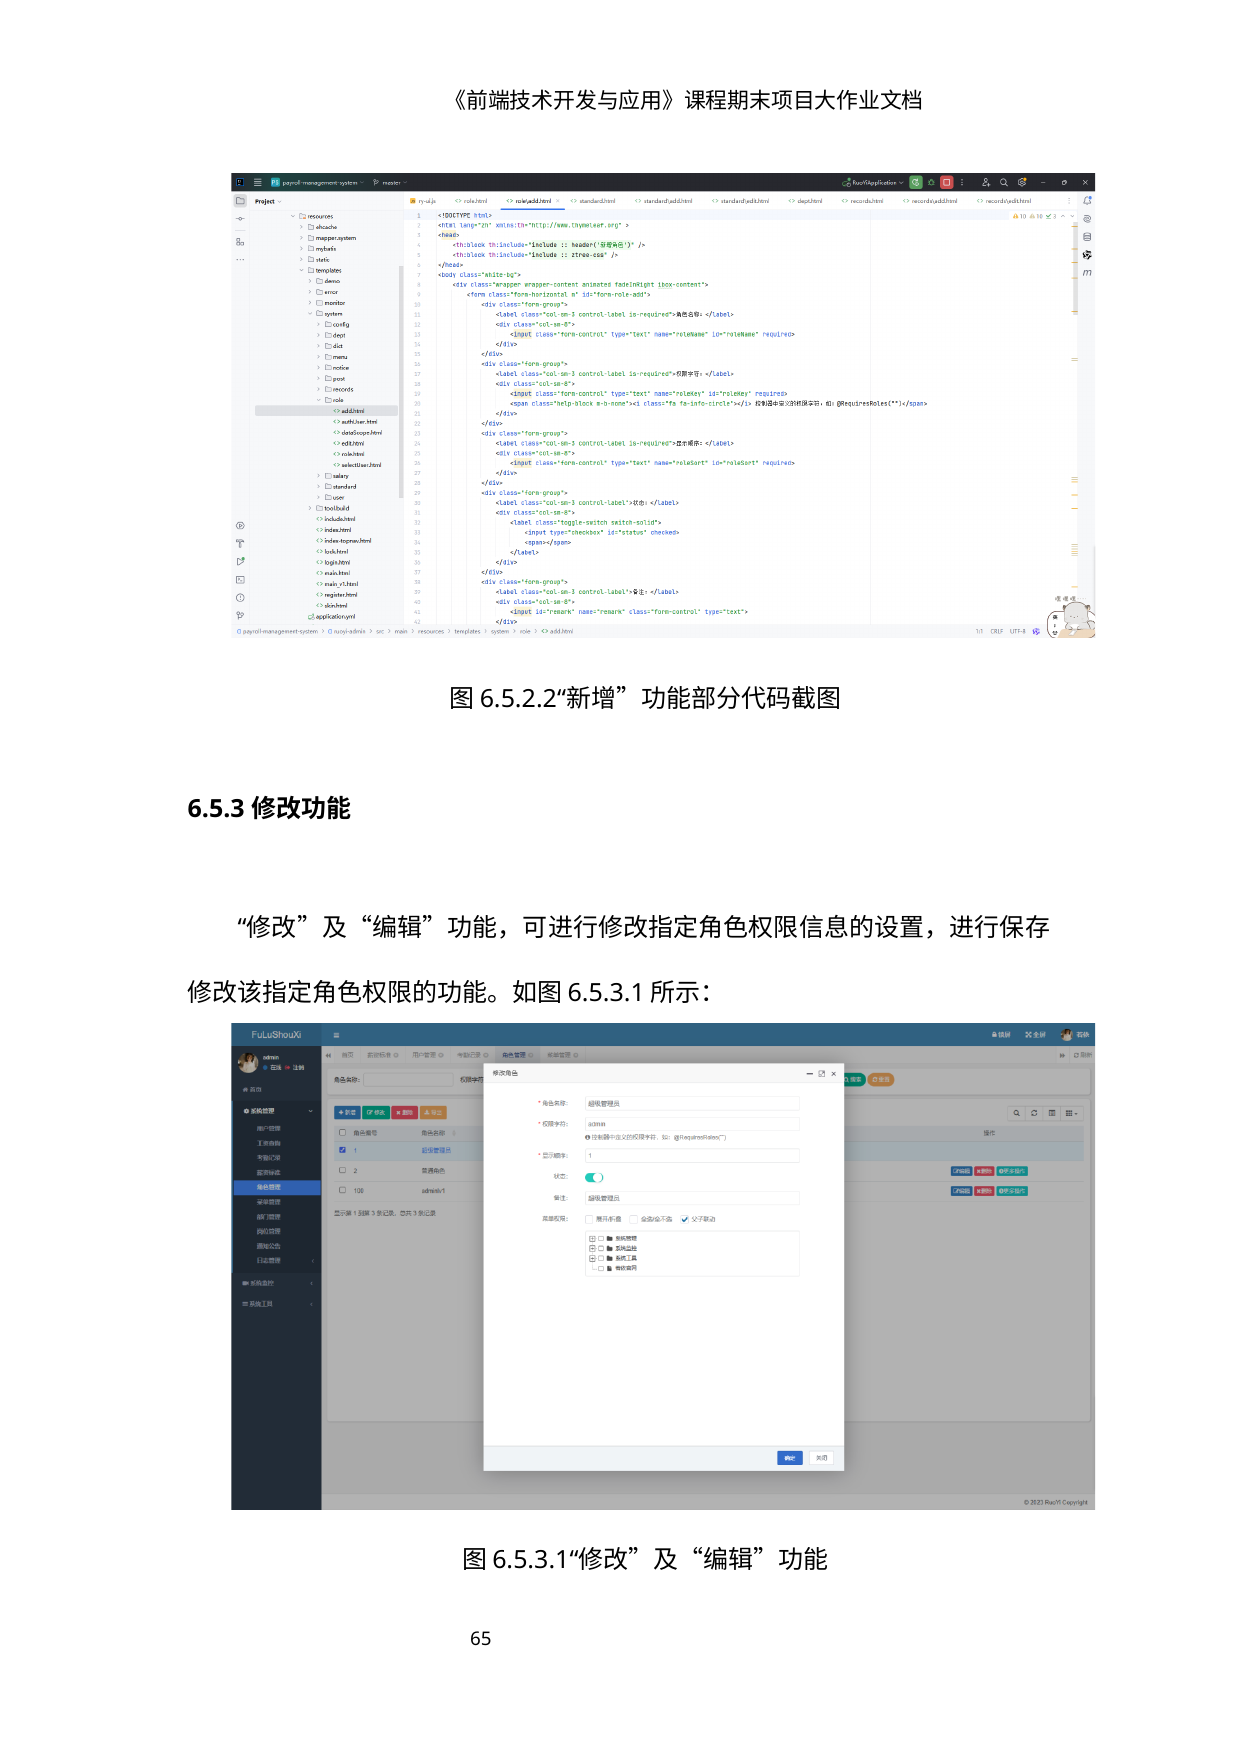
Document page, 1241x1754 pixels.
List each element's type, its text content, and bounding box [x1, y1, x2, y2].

text “修改”及“编辑”功能，可进行修改指定角色权限信息的设置，进行保存修改该指定角色权限的功能。如图6.5.3.1所示： [187, 893, 1053, 1023]
text 图6.5.3.1“修改”及“编辑”功能 [187, 1525, 1053, 1590]
picture [231, 1023, 1096, 1510]
text 图6.5.2.2“新增”功能部分代码截图 [187, 664, 1053, 729]
picture [231, 173, 1096, 638]
subtitle 6.5.3 修改功能 [187, 774, 1053, 839]
